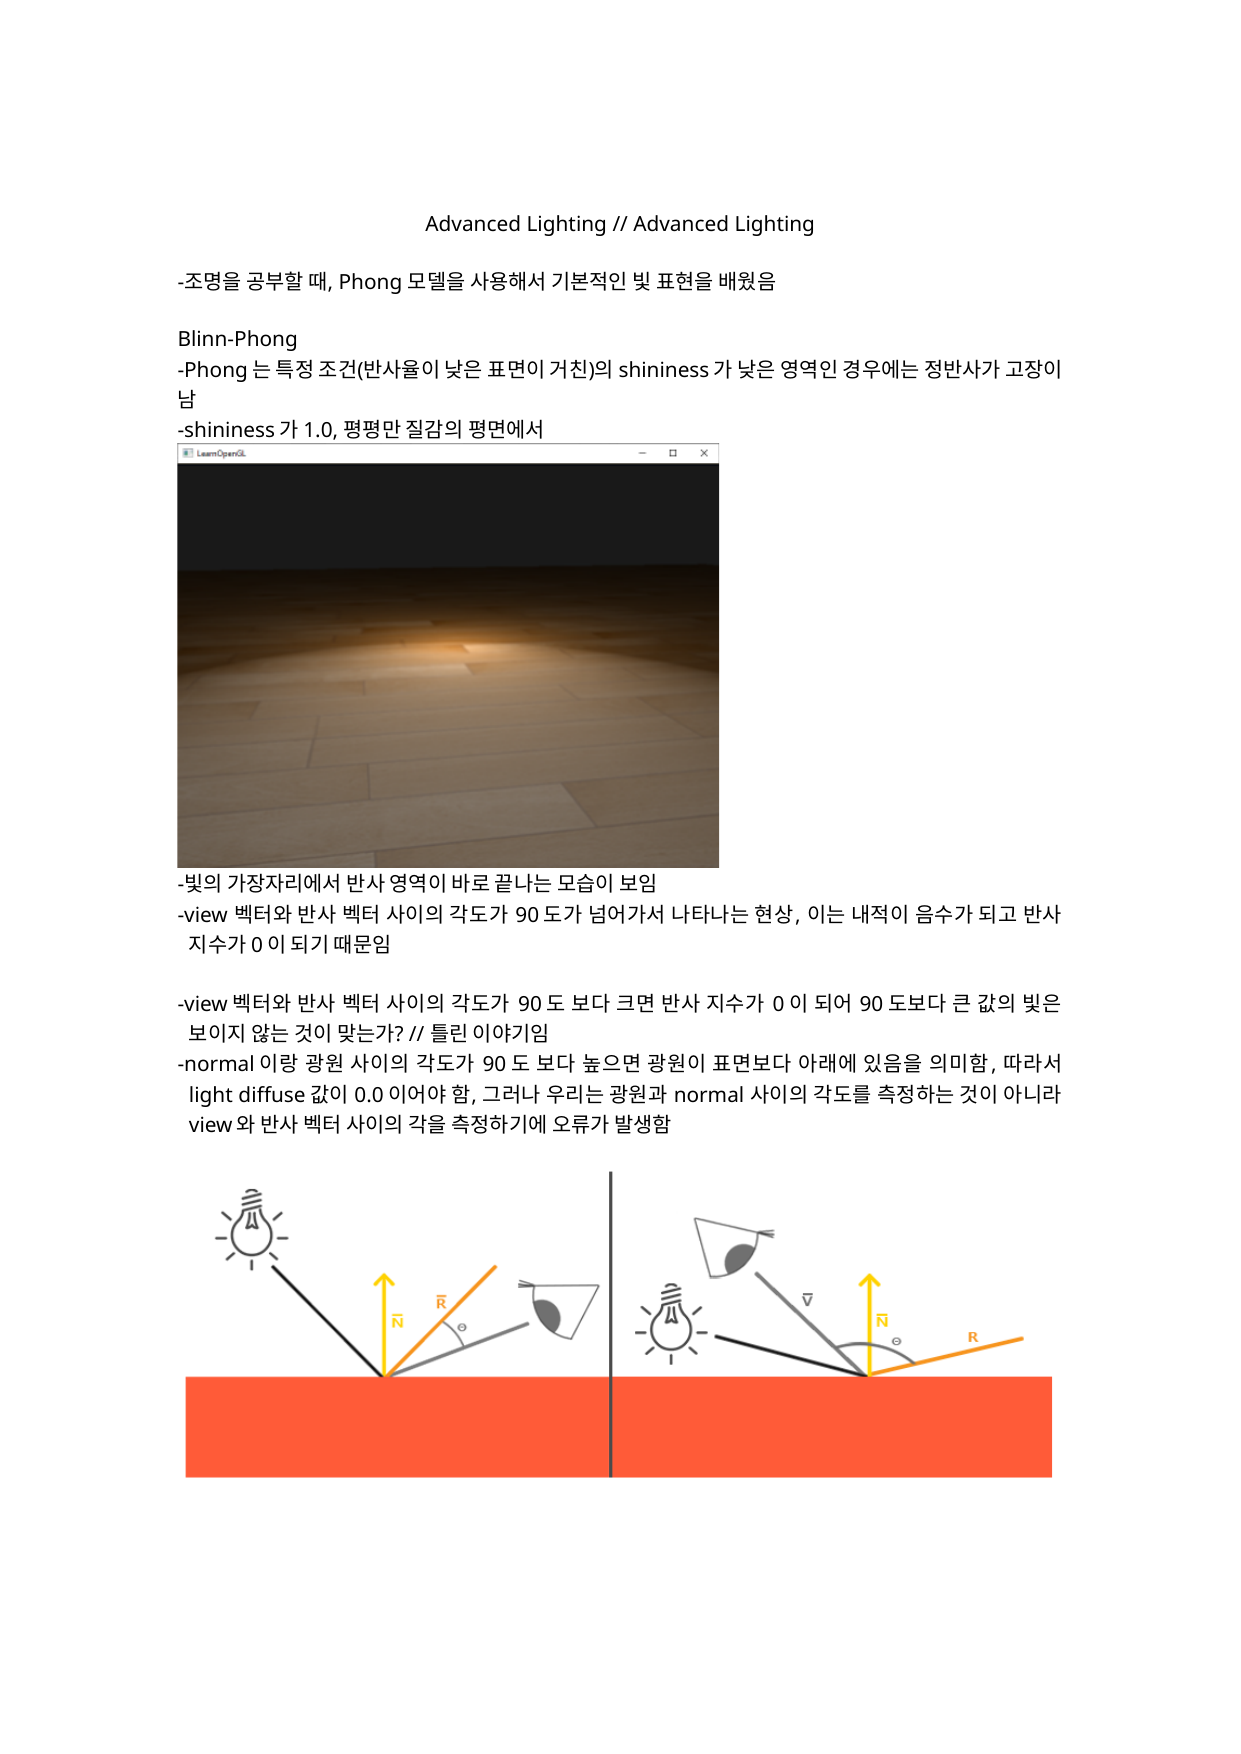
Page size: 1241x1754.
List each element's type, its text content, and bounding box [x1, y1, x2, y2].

text -view벡터와 반사 벡터 사이의 각도가 90도 보다 크면 반사 지수가 0이 되어 90도보다 큰 값의 빛은 보이지 않는 것이 맞는가? // 틀린 이야기임 [177, 987, 1063, 1048]
picture [177, 1138, 1063, 1483]
text -조명을 공부할 때, Phong 모델을 사용해서 기본적인 빛 표현을 배웠음 [177, 266, 1063, 296]
text Blinn-Phong [177, 324, 1063, 353]
picture [177, 443, 720, 868]
text -normal이랑 광원 사이의 각도가 90도 보다 높으면 광원이 표면보다 아래에 있음을 의미함, 따라서 light diffuse값이 0.0이어야 함, 그러나 우리는 광원과 normal 사이의 각도를 측정하는 것이 아니라 view와 반사 벡터 사이의 각을 측정하기에 오류가 발생함 [177, 1048, 1063, 1138]
text -Phong는 특정 조건(반사율이 낮은 표면이 거친)의 shininess가 낮은 영역인 경우에는 정반사가 고장이 남 [177, 353, 1063, 413]
text -view 벡터와 반사 벡터 사이의 각도가 90도가 넘어가서 나타나는 현상, 이는 내적이 음수가 되고 반사 지수가 0이 되기 때문임 [177, 898, 1063, 958]
text Advanced Lighting // Advanced Lighting [169, 207, 1071, 237]
text -shininess가 1.0, 평평만 질감의 평면에서 [177, 413, 1063, 444]
